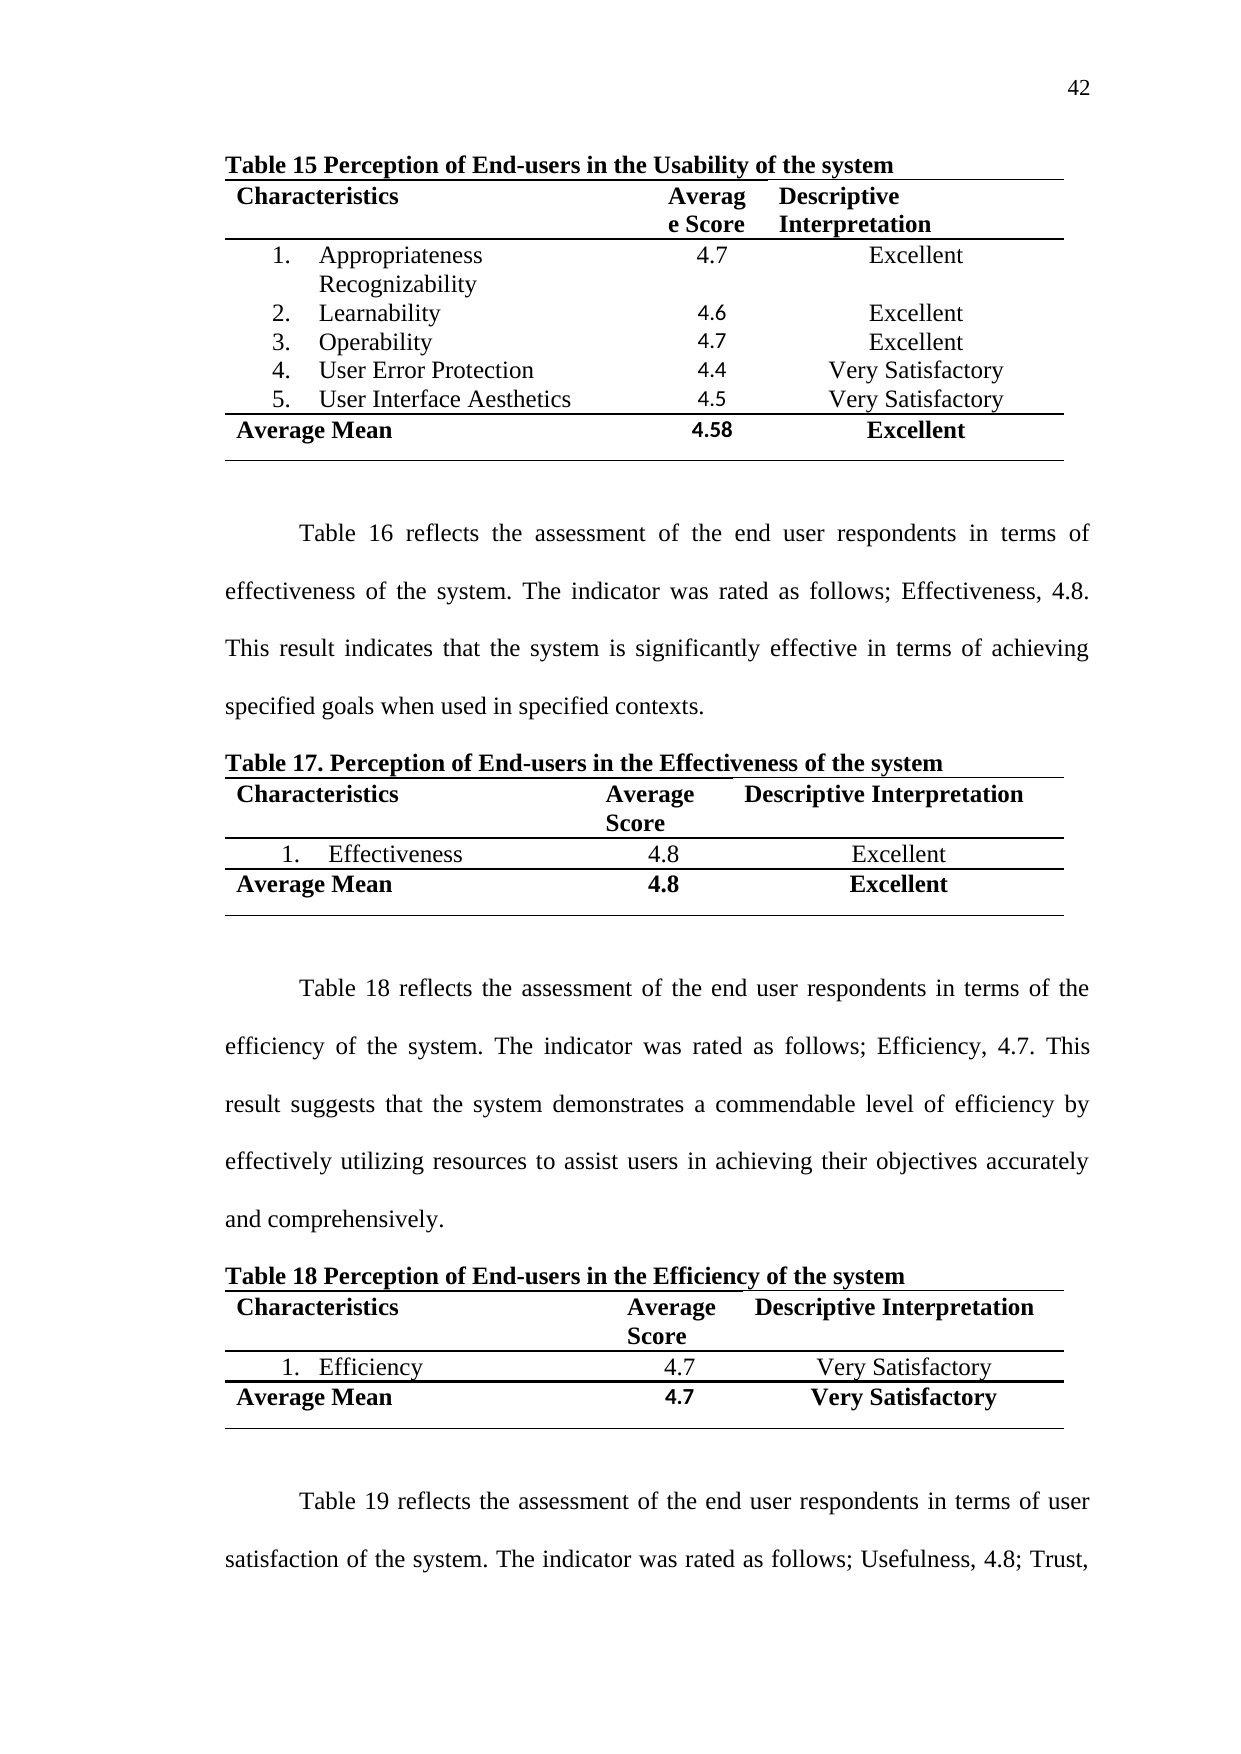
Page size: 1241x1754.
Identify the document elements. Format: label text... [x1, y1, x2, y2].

table_cell 4.7 [657, 327, 767, 355]
table_cell Average Mean [225, 415, 657, 460]
table_cell Excellent [733, 870, 1064, 915]
text Table 16 reflects the assessment of the end user respondents in terms of effectiveness of the system. The indicator was rated as follows; Effectiveness, 4.8. This result indicates that the system is significantly effective in terms of achieving specified goals when used in specified contexts. [225, 518, 1090, 719]
table_cell Average Mean [225, 1383, 616, 1428]
table_cell 4.7 [616, 1352, 743, 1380]
table_cell User Interface Aesthetics [225, 384, 657, 413]
text Table 15 Perception of End-users in the Usability of the system [225, 150, 1090, 179]
table_cell Very Satisfactory [768, 355, 1064, 384]
text Table 17. Perception of End-users in the Effectiveness of the system [225, 748, 1090, 777]
table_cell 4.5 [657, 384, 767, 413]
table_cell Excellent [733, 839, 1064, 867]
table_header Average Score [594, 779, 733, 837]
table_cell 4.7 [616, 1383, 743, 1428]
table_cell Excellent [768, 415, 1064, 460]
table_header Descriptive Interpretation [733, 778, 1064, 837]
table_cell Excellent [768, 327, 1064, 355]
table_cell Very Satisfactory [743, 1352, 1064, 1380]
table_header Average Score [657, 181, 767, 238]
table_cell 4.8 [594, 870, 733, 915]
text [225, 1486, 1090, 1573]
table_cell 4.6 [657, 298, 767, 327]
table_header Descriptive Interpretation [768, 180, 1064, 238]
table_cell Very Satisfactory [768, 384, 1064, 413]
table_cell Operability [225, 327, 657, 355]
table_header Characteristics [225, 779, 594, 837]
table_cell Average Mean [225, 870, 594, 915]
table_cell Excellent [768, 298, 1064, 327]
table_cell Appropriateness Recognizability [225, 240, 657, 298]
table_cell Very Satisfactory [743, 1383, 1064, 1428]
table_cell 4.7 [657, 240, 767, 298]
table_cell Effectiveness [225, 839, 594, 867]
table_cell Learnability [225, 298, 657, 327]
table_cell Excellent [768, 240, 1064, 298]
text Table 18 reflects the assessment of the end user respondents in terms of the efficiency of the system. The indicator was rated as follows; Efficiency, 4.7. This result suggests that the system demonstrates a commendable level of efficiency by effectively utilizing resources to assist users in achieving their objectives accurately and comprehensively. [225, 973, 1090, 1232]
table_cell 4.58 [657, 415, 767, 460]
text Table 18 Perception of End-users in the Efficiency of the system [225, 1261, 1090, 1290]
table_cell 4.8 [594, 839, 733, 867]
table_cell Efficiency [225, 1352, 616, 1380]
table_header Characteristics [225, 181, 657, 238]
table_cell 4.4 [657, 355, 767, 384]
table_header Descriptive Interpretation [743, 1291, 1064, 1349]
table_cell User Error Protection [225, 355, 657, 384]
table_header Average Score [616, 1292, 743, 1349]
table_header Characteristics [225, 1292, 616, 1349]
